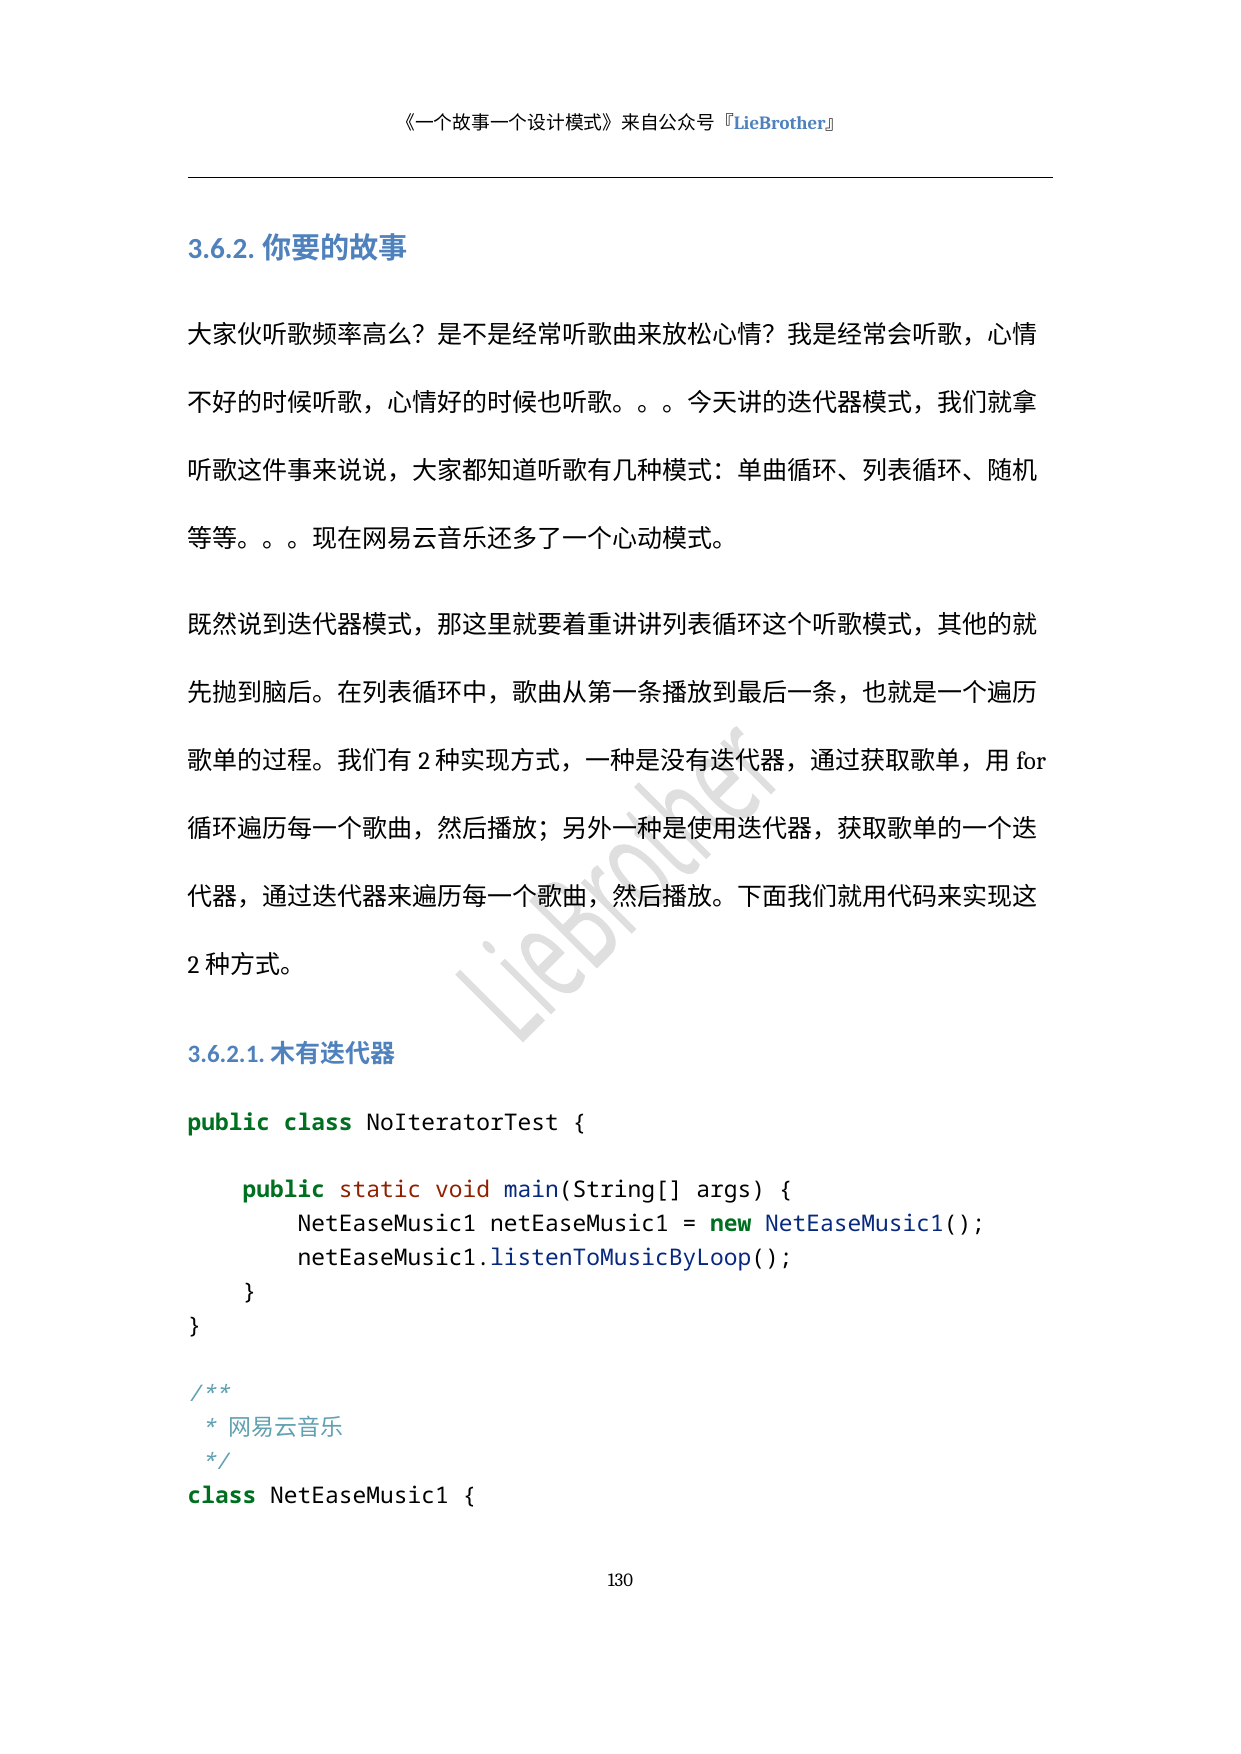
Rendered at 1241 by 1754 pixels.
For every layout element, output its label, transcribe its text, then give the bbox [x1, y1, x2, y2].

subtitle 3.6.2.1. 木有迭代器 [187, 1017, 1053, 1085]
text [187, 1104, 1053, 1512]
text 大家伙听歌频率高么？是不是经常听歌曲来放松心情？我是经常会听歌，心情不好的时候听歌，心情好的时候也听歌。。。今天讲的迭代器模式，我们就拿听歌这件事来说说，大家都知道听歌有几种模式：单曲循环、列表循环、随机等等。。。现在网易云音乐还多了一个心动模式。 [187, 299, 1053, 570]
subtitle 3.6.2. 你要的故事 [187, 212, 1053, 280]
text 既然说到迭代器模式，那这里就要着重讲讲列表循环这个听歌模式，其他的就先抛到脑后。在列表循环中，歌曲从第一条播放到最后一条，也就是一个遍历歌单的过程。我们有 2 种实现方式，一种是没有迭代器，通过获取歌单，用 for 循环遍历每一个歌曲，然后播放；另外一种是使用迭代器，获取歌单的一个迭代器，通过迭代器来遍历每一个歌曲，然后播放。下面我们就用代码来实现这 2 种方式。 [187, 589, 1053, 997]
